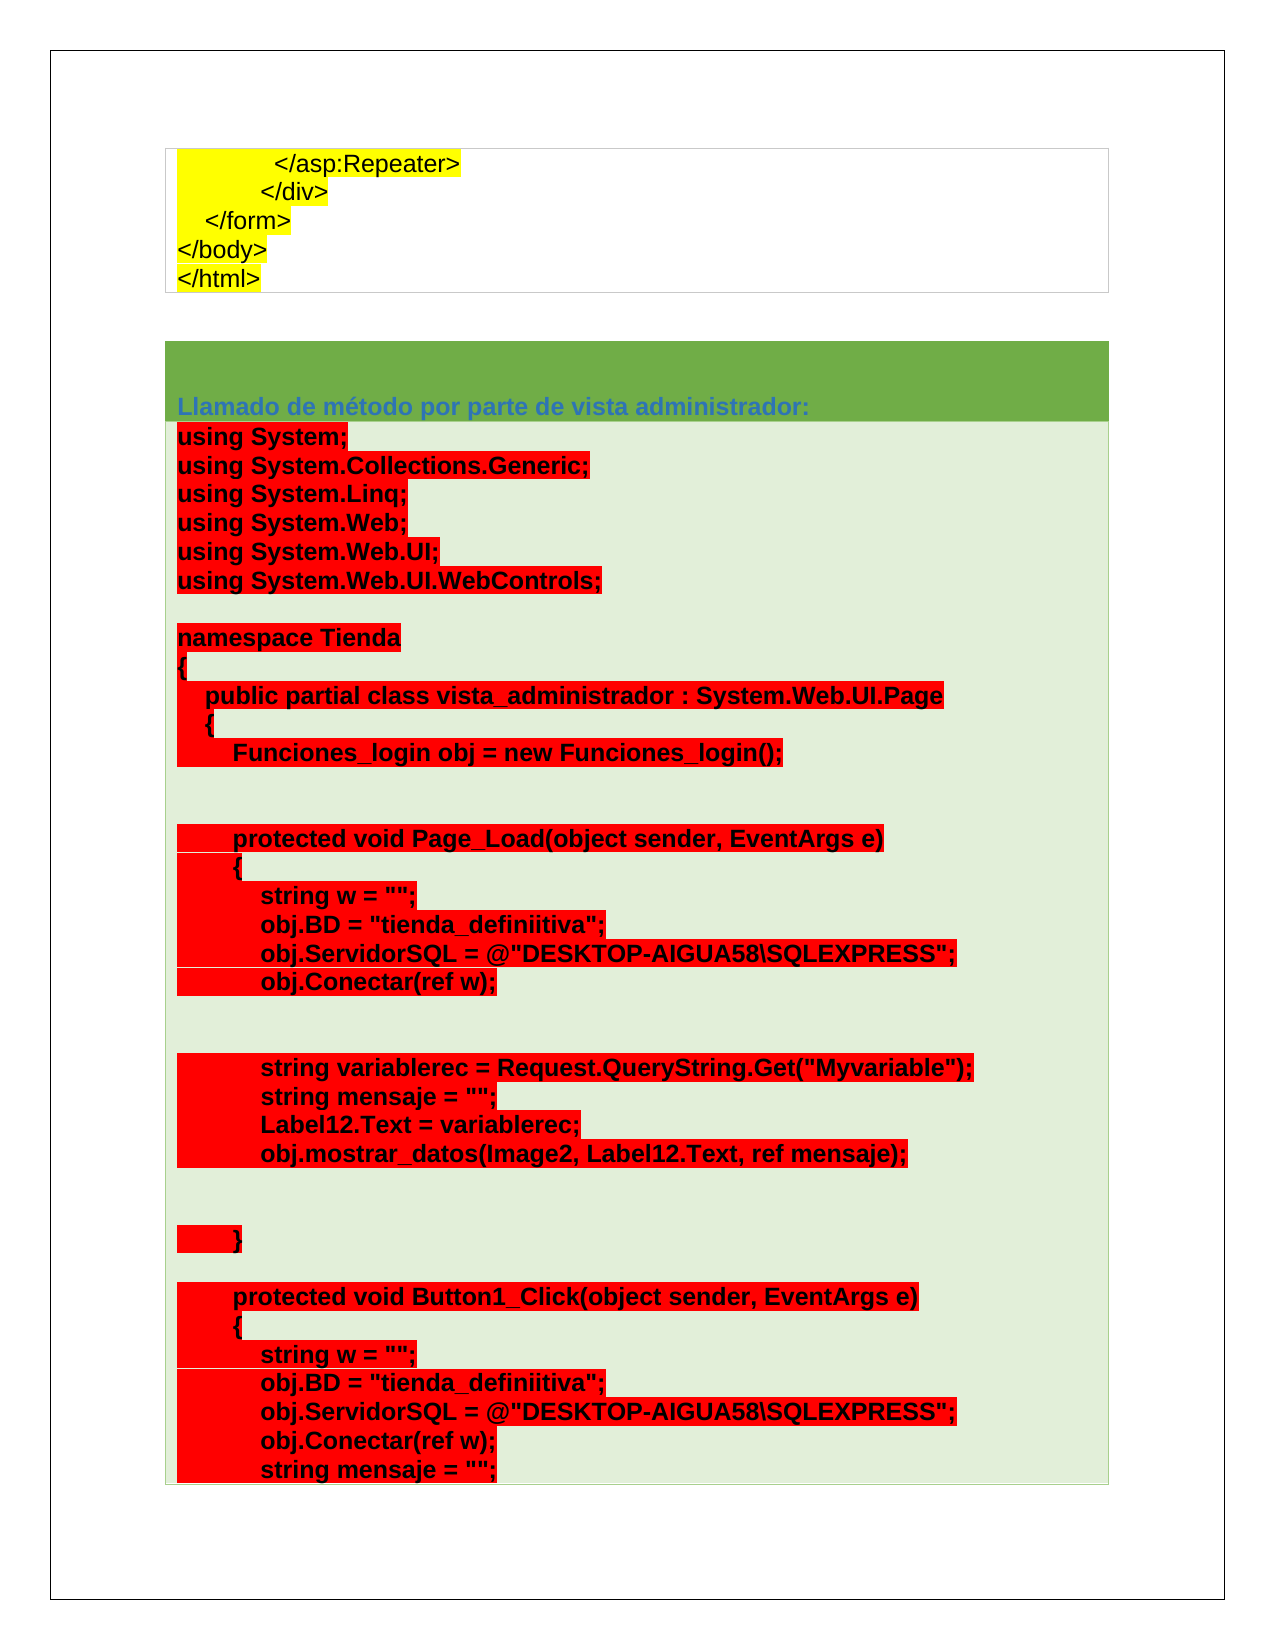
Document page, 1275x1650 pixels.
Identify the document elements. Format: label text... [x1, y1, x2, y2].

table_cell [166, 149, 1108, 292]
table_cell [166, 422, 1108, 1483]
table_header Llamado de método por parte de vista administrador: [166, 342, 1108, 421]
